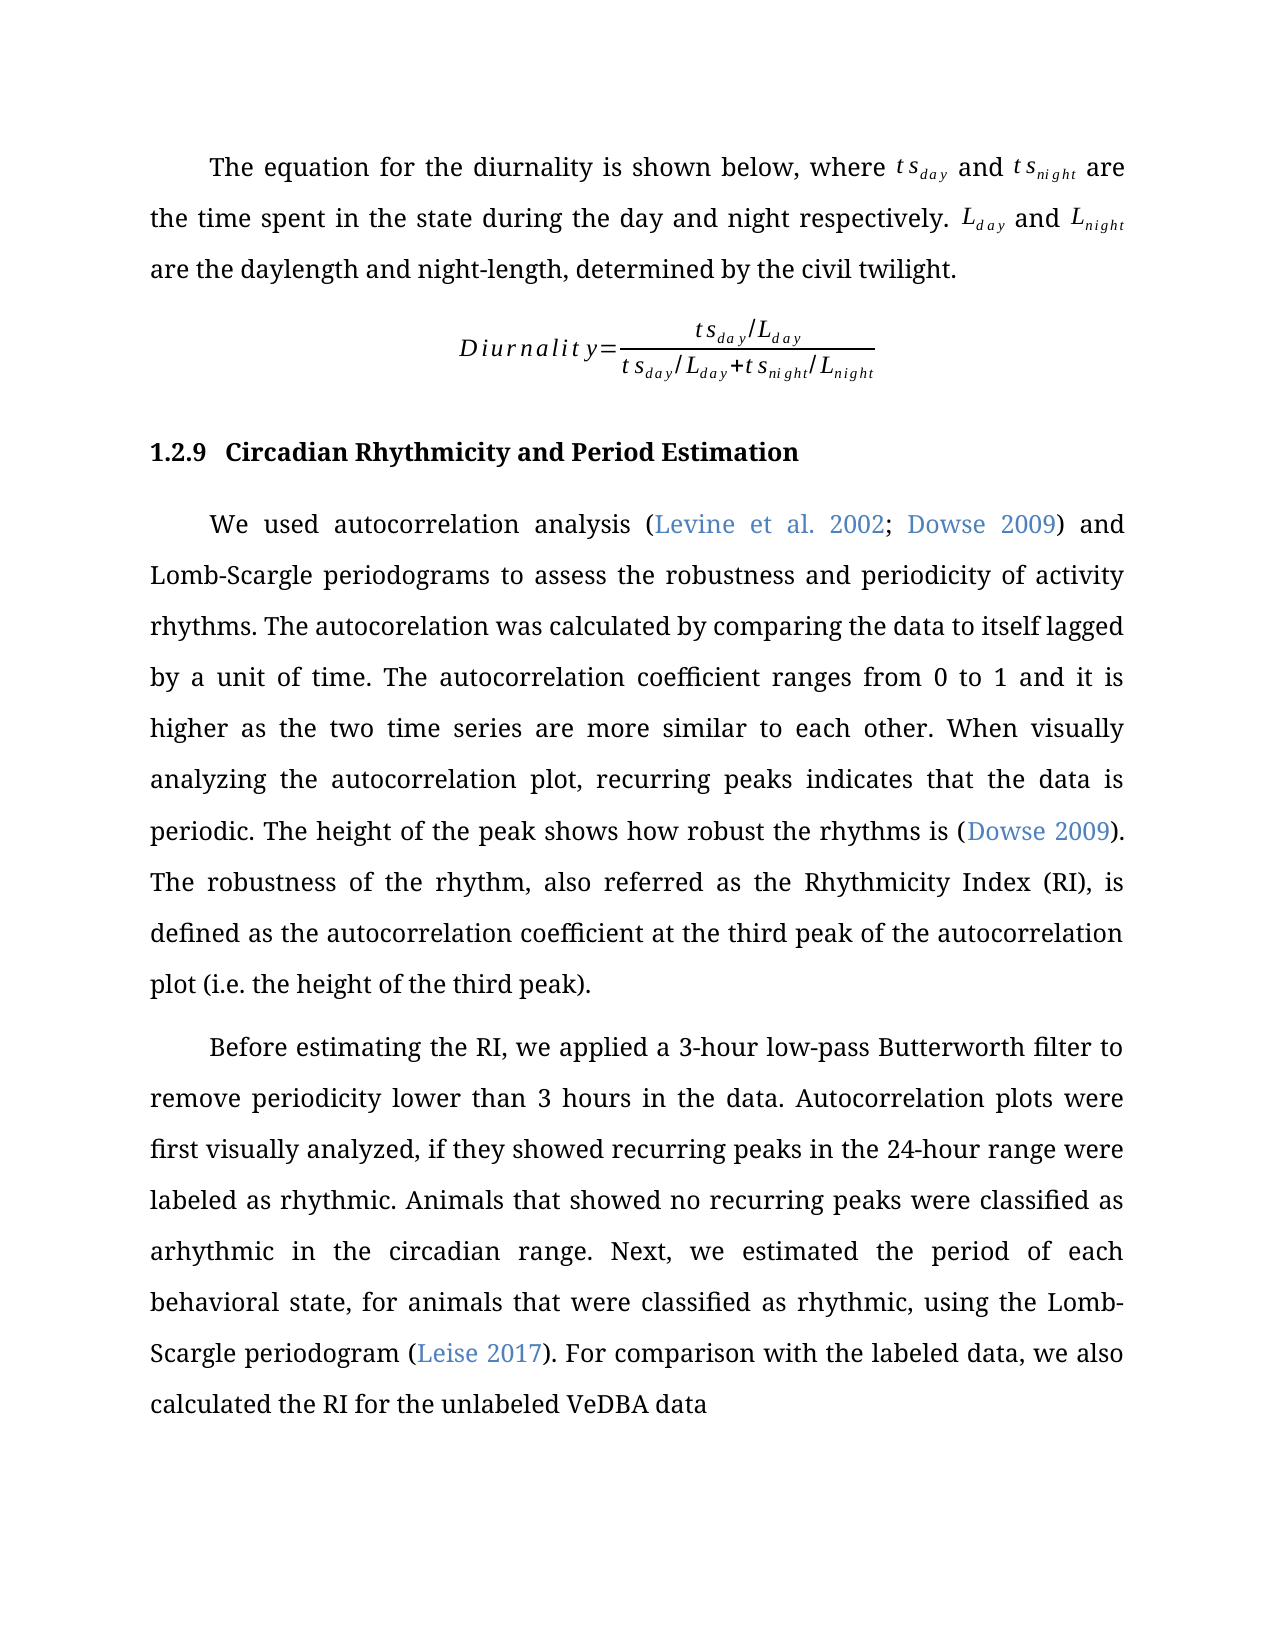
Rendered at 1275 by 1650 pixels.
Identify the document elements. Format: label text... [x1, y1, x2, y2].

text We used autocorrelation analysis (Levine et al. 2002; Dowse 2009) and Lomb-Scargle periodograms to assess the robustness and periodicity of activity rhythms. The autocorelation was calculated by comparing the data to itself lagged by a unit of time. The autocorrelation coefficient ranges from 0 to 1 and it is higher as the two time series are more similar to each other. When visually analyzing the autocorrelation plot, recurring peaks indicates that the data is periodic. The height of the peak shows how robust the rhythms is (Dowse 2009). The robustness of the rhythm, also referred as the Rhythmicity Index (RI), is defined as the autocorrelation coefficient at the third peak of the autocorrelation plot (i.e. the height of the third peak). [150, 507, 1125, 1000]
text The equation for the diurnality is shown below, where and are the time spent in the state during the day and night respectively. and are the daylength and night-length, determined by the civil twilight. [150, 150, 1125, 286]
text Before estimating the RI, we applied a 3-hour low-pass Butterworth filter to remove periodicity lower than 3 hours in the data. Autocorrelation plots were first visually analyzed, if they showed recurring peaks in the 24-hour range were labeled as rhythmic. Animals that showed no recurring peaks were classified as arhythmic in the circadian range. Next, we estimated the period of each behavioral state, for animals that were classified as rhythmic, using the Lomb-Scargle periodogram (Leise 2017). For comparison with the labeled data, we also calculated the RI for the unlabeled VeDBA data [150, 1030, 1125, 1421]
subtitle 1.2.9 Circadian Rhythmicity and Period Estimation [150, 434, 1125, 468]
